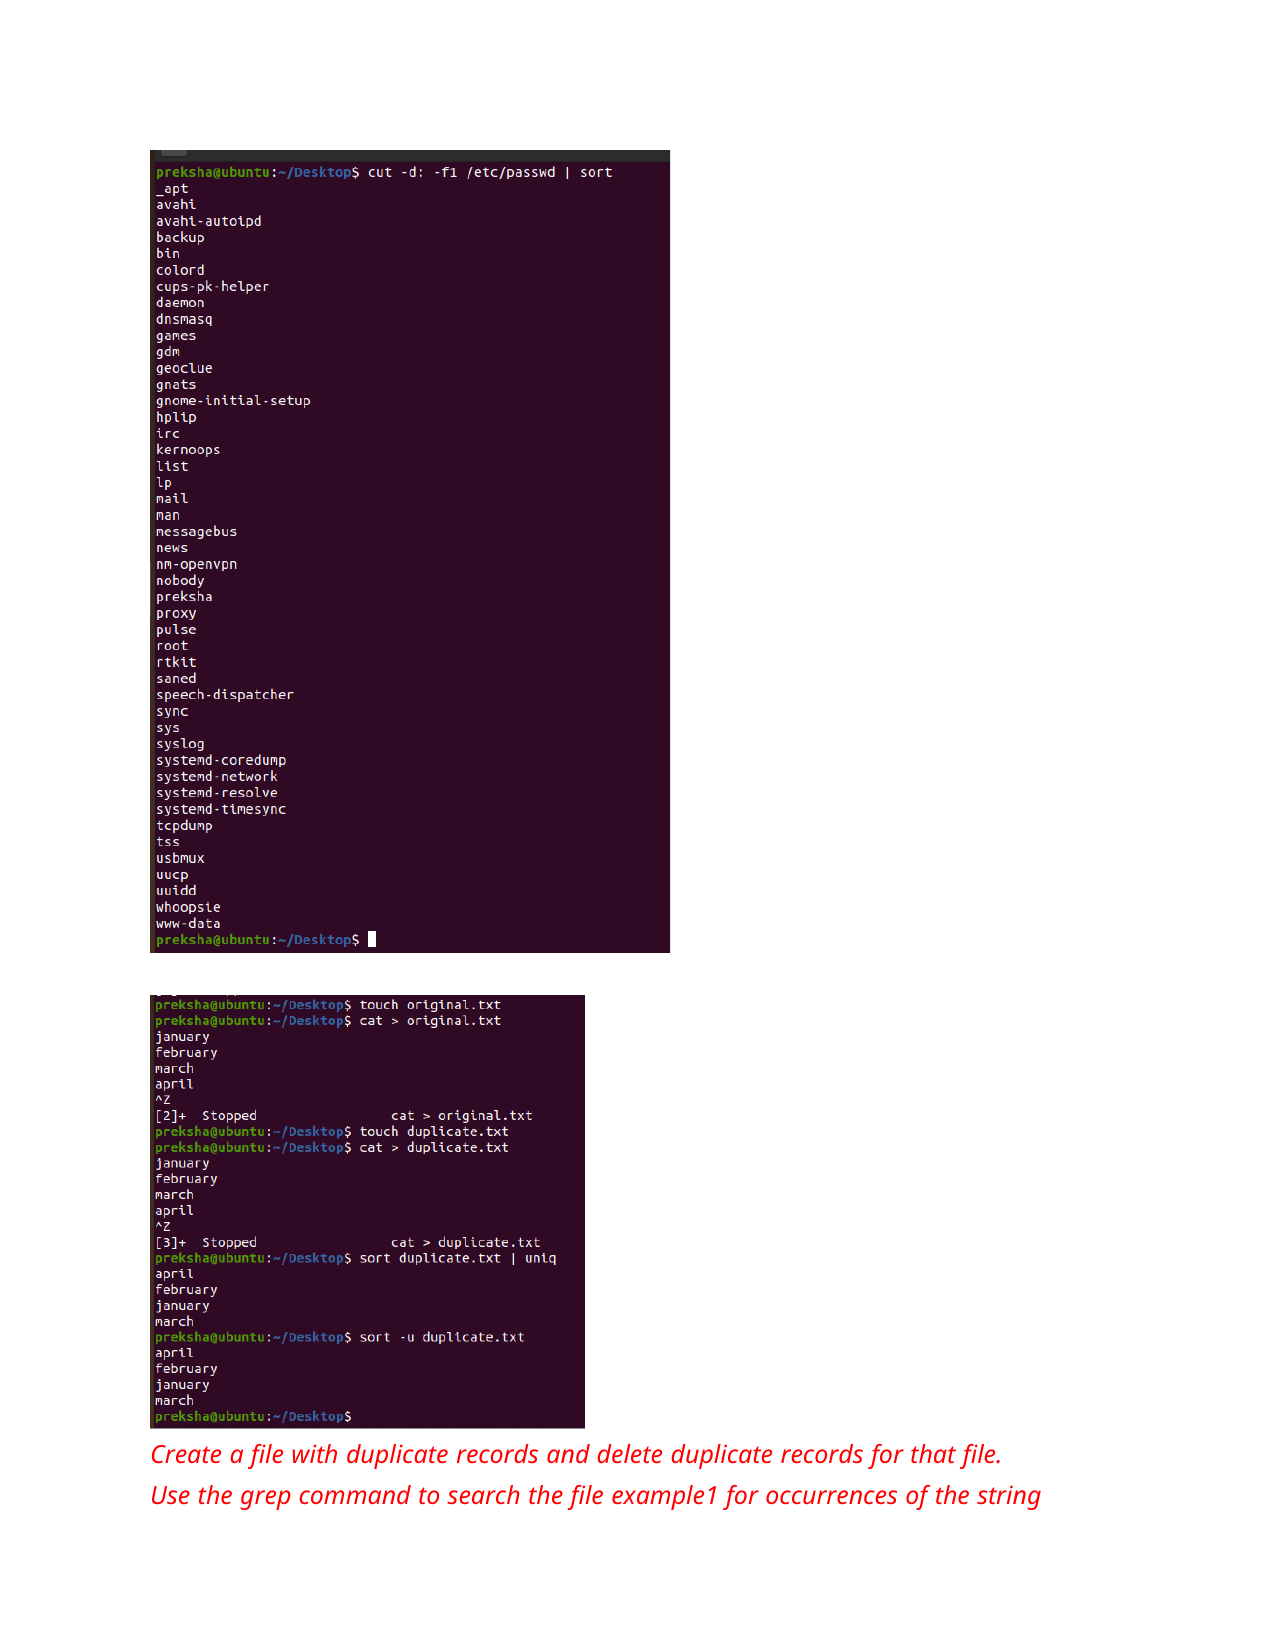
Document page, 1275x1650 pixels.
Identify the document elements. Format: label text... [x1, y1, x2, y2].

picture [150, 995, 585, 1429]
text Use the grep command to search the file example1 for occurrences of the string [150, 1477, 1275, 1511]
picture [150, 150, 671, 953]
